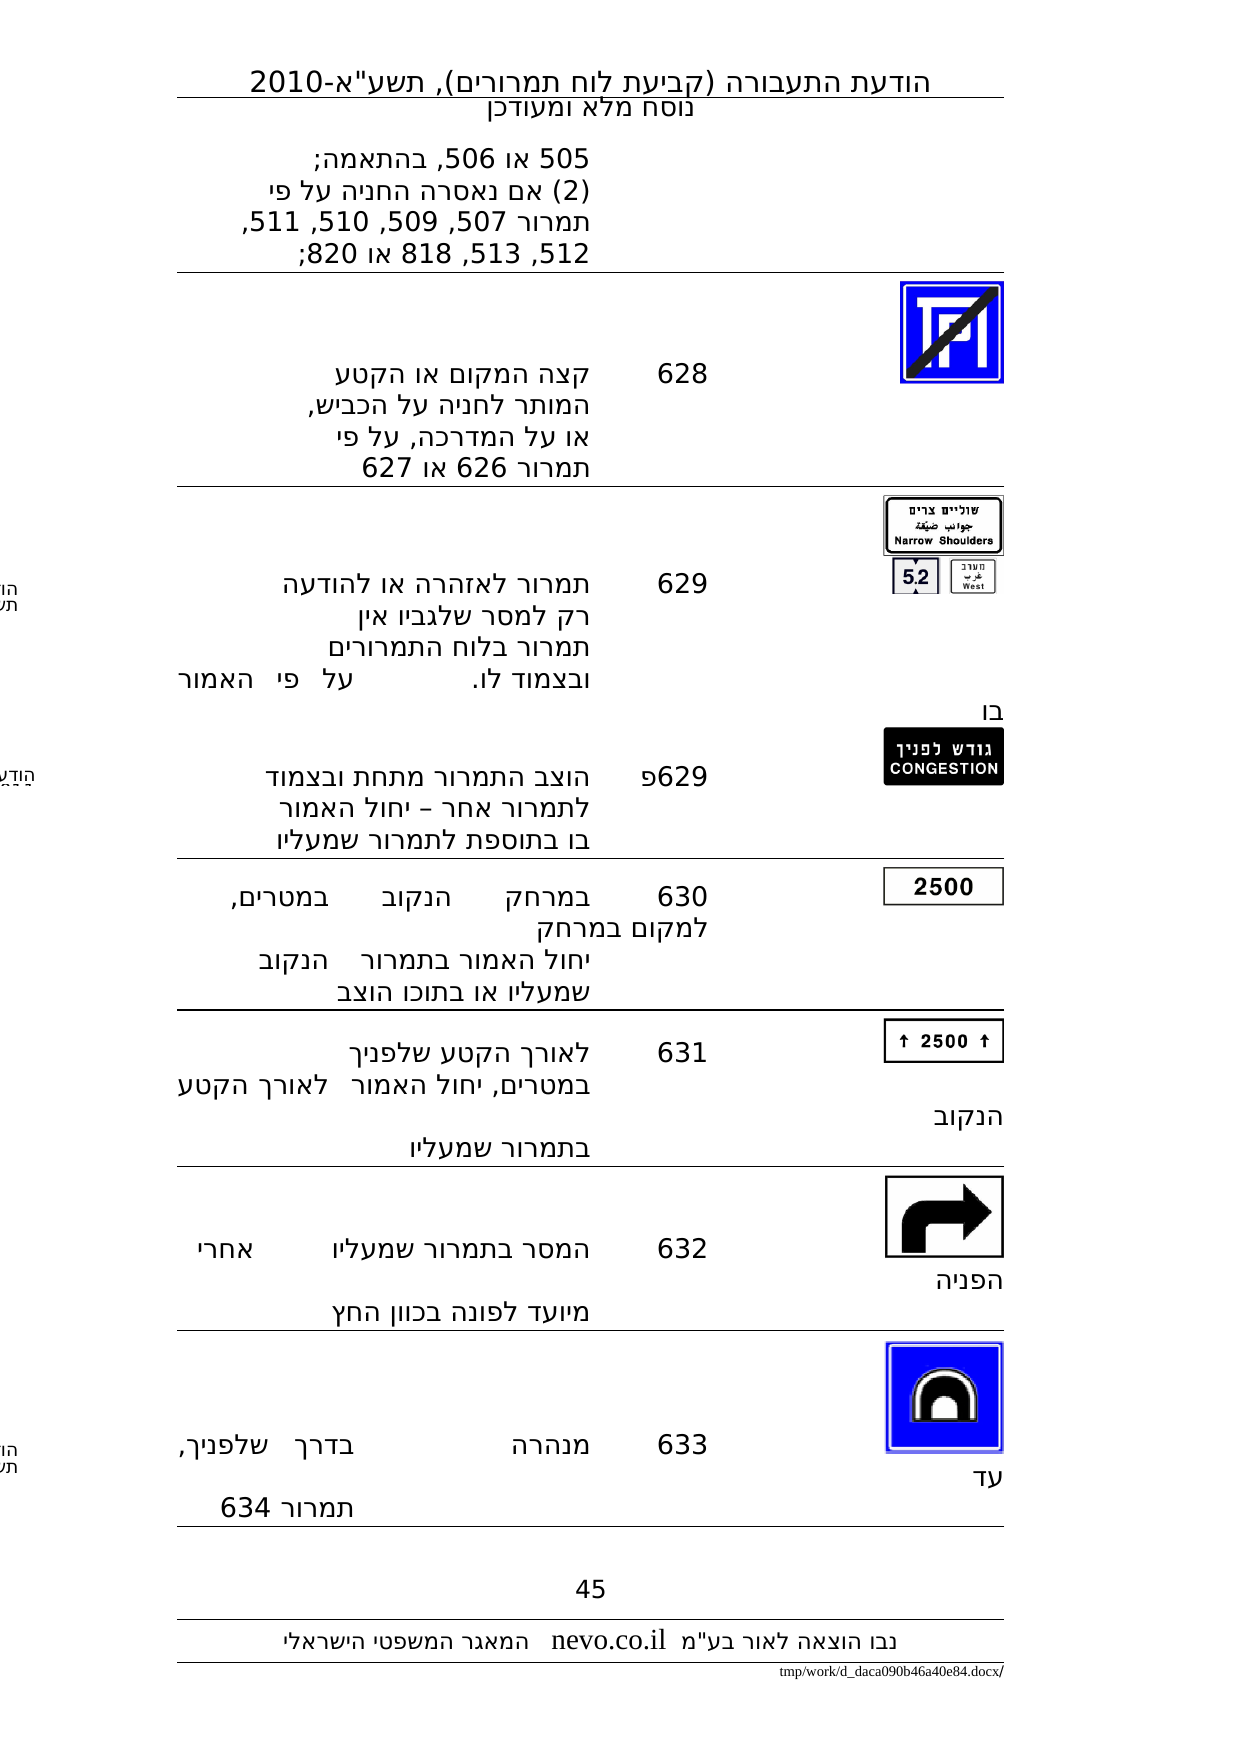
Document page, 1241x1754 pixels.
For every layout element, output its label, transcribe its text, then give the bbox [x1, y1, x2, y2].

text תמרור 634 [177, 1493, 1004, 1526]
text 633 מנהרה בדרך שלפניך, עד [177, 1338, 1004, 1493]
text שמעליו או בתוכו הוצב [177, 976, 1004, 1009]
text המותר לחניה על הכביש, [177, 389, 1004, 421]
text לתמרור אחר – יחול האמור [177, 792, 1004, 824]
text תמרור בלוח התמרורים [177, 632, 1004, 663]
text (2) אם נאסרה החניה על פי [177, 175, 1004, 207]
text בתמרור שמעליו [177, 1132, 1004, 1166]
text 632 המסר בתמרור שמעליו אחרי הפניה [177, 1174, 1004, 1296]
text 628 קצה המקום או הקטע [177, 281, 1004, 389]
text ובצמוד לו. על פי האמור בו [177, 663, 1004, 726]
text 631 לאורך הקטע שלפניך [177, 1018, 1004, 1069]
text 512, 513, 818 או 820; [177, 238, 1004, 272]
text 629 תמרור לאזהרה או להודעה [177, 495, 1004, 600]
text במטרים, יחול האמור לאורך הקטע הנקוב [177, 1069, 1004, 1132]
text רק למסר שלגביו אין [177, 600, 1004, 632]
text או על המדרכה, על פי [177, 421, 1004, 453]
text 505 או 506, בהתאמה; [177, 144, 1004, 175]
text 630 במרחק הנקוב במטרים, למקום במרחק [177, 866, 1004, 944]
text תמרור 507, 509, 510, 511, [177, 207, 1004, 238]
text מיועד לפונה בכוון החץ [177, 1296, 1004, 1330]
text תמרור 626 או 627 [177, 453, 1004, 486]
text בו בתוספת לתמרור שמעליו [177, 824, 1004, 858]
text 629פ הוצב התמרור מתחת ובצמוד [177, 726, 1004, 792]
text יחול האמור בתמרור הנקוב [177, 944, 1004, 976]
